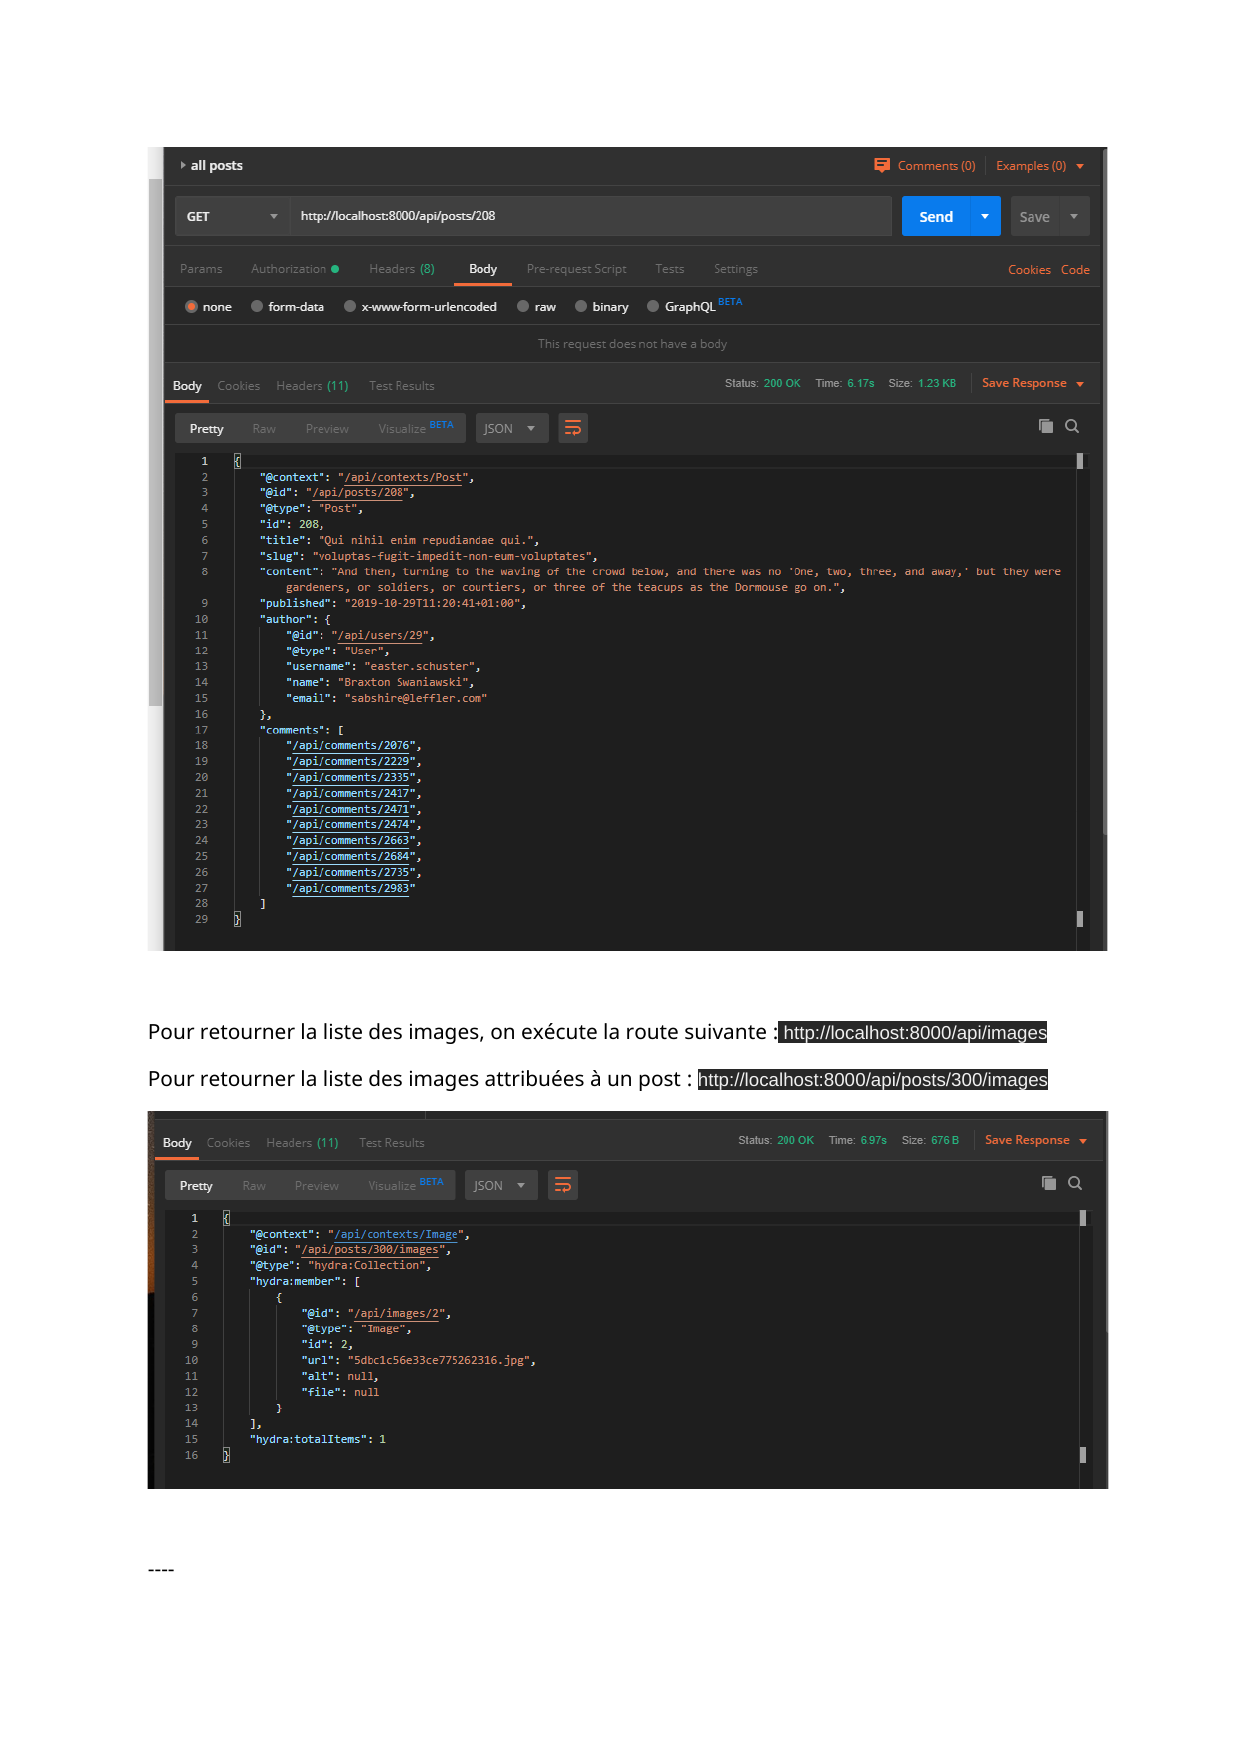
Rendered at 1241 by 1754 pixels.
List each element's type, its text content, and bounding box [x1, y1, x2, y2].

text Pour retourner la liste des images, on exécute la route suivante : http://localhost:8000/api/images [148, 1017, 1093, 1045]
text Pour retourner la liste des images attribuées à un post : http://localhost:8000/api/posts/300/images [148, 1064, 1093, 1092]
text ---- [148, 1554, 1093, 1583]
picture [147, 147, 1108, 951]
picture [147, 1111, 1109, 1489]
